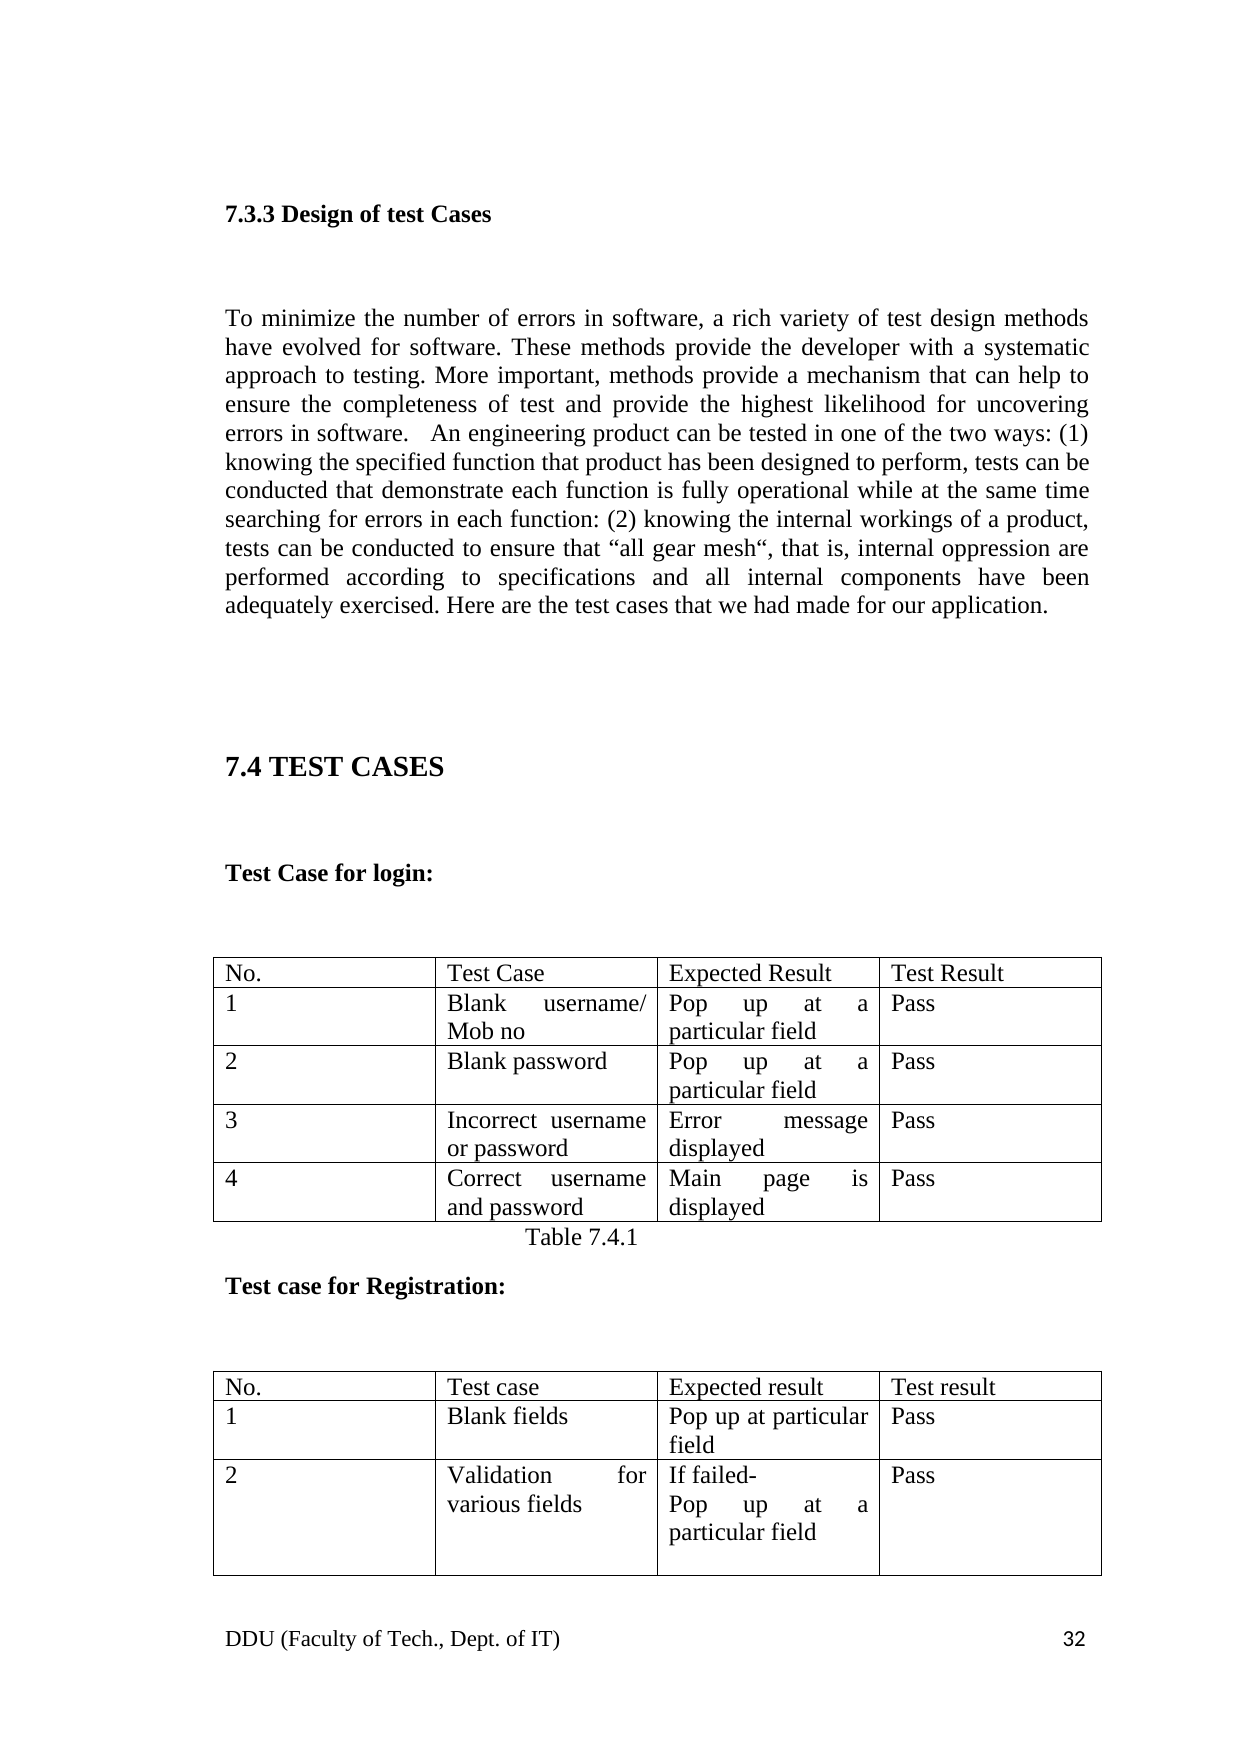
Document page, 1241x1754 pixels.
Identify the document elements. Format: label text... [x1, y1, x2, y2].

table_header No. [214, 1372, 435, 1400]
table_cell 2 [214, 1046, 435, 1104]
table_cell Pass [880, 988, 1101, 1045]
table_header Expected result [658, 1372, 879, 1400]
table_cell 1 [214, 1401, 435, 1459]
table_cell Pop up at particular field [658, 1401, 879, 1459]
table_cell Pass [880, 1163, 1101, 1221]
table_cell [658, 1460, 879, 1575]
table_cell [436, 1460, 657, 1575]
table_header Test case [436, 1372, 657, 1400]
text 7.4 TEST CASES [225, 749, 1090, 782]
table_cell Pass [880, 1401, 1101, 1459]
text Test Case for login: [225, 858, 1090, 886]
table_header Test result [880, 1372, 1101, 1400]
table_cell 4 [214, 1163, 435, 1221]
table_cell Incorrect username or password [436, 1105, 657, 1162]
table_cell 2 [214, 1460, 435, 1575]
table_header Test Case [436, 958, 657, 987]
table_cell 1 [214, 988, 435, 1045]
table_cell Error message displayed [658, 1105, 879, 1162]
table_header Expected Result [658, 958, 879, 987]
table_cell Pass [880, 1105, 1101, 1162]
text 7.3.3 Design of test Cases [225, 199, 1090, 228]
text Table 7.4.1 [225, 1222, 1090, 1251]
table_cell Blank fields [436, 1401, 657, 1459]
table_cell Pass [880, 1046, 1101, 1104]
table_cell Pop up at a particular field [658, 988, 879, 1045]
table_cell Blank username/ Mob no [436, 988, 657, 1045]
table_cell Correct username and password [436, 1163, 657, 1221]
text To minimize the number of errors in software, a rich variety of test design methods have evolved for software. These methods provide the developer with a systematic approach to testing. More important, methods provide a mechanism that can help to ensure the completeness of test and provide the highest likelihood for uncovering errors in software. An engineering product can be tested in one of the two ways: (1) knowing the specified function that product has been designed to perform, tests can be conducted that demonstrate each function is fully operational while at the same time searching for errors in each function: (2) knowing the internal workings of a product, tests can be conducted to ensure that “all gear mesh“, that is, internal oppression are performed according to specifications and all internal components have been adequately exercised. Here are the test cases that we had made for our application. [225, 303, 1090, 619]
table_header Test Result [880, 958, 1101, 987]
table_cell 3 [214, 1105, 435, 1162]
table_header No. [214, 958, 435, 987]
text Test case for Registration: [225, 1271, 1090, 1300]
table_cell Blank password [436, 1046, 657, 1104]
table_cell Main page is displayed [658, 1163, 879, 1221]
table_cell Pop up at a particular field [658, 1046, 879, 1104]
table_cell Pass [880, 1460, 1101, 1575]
